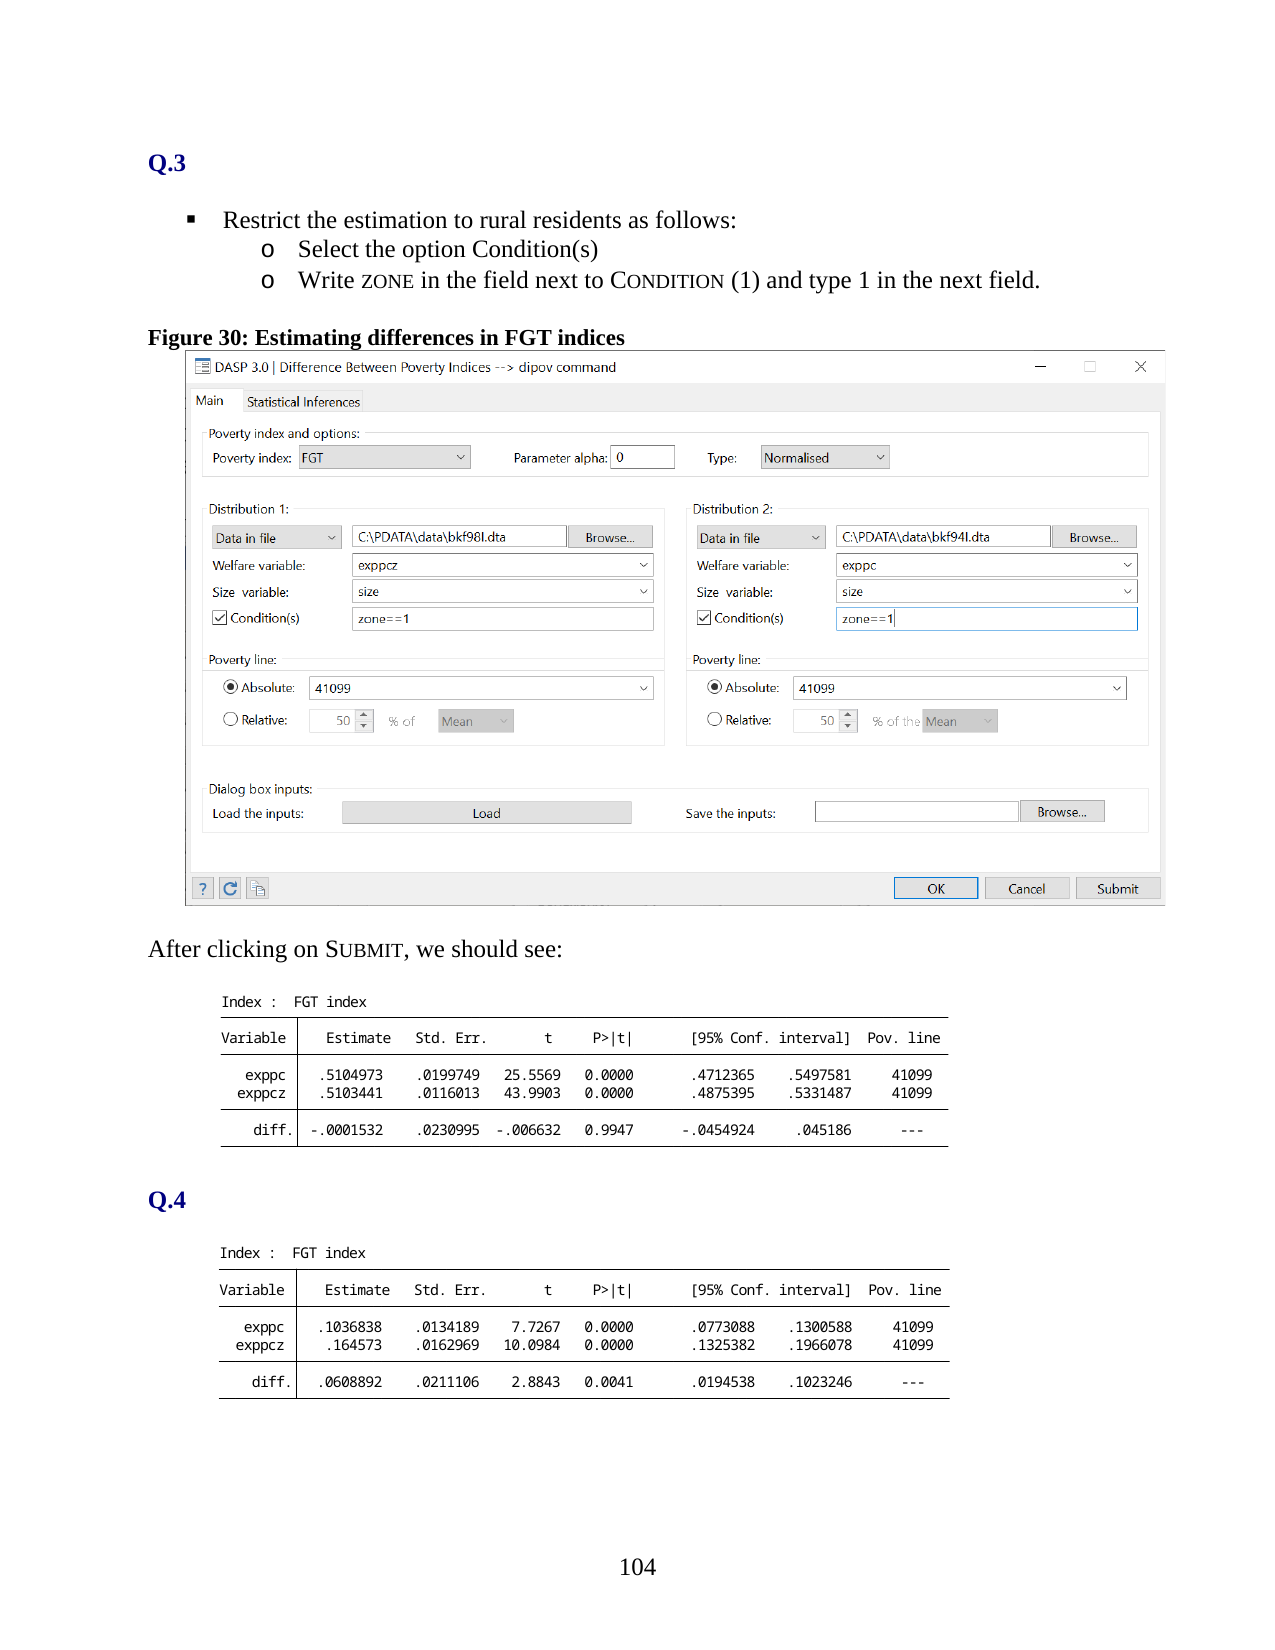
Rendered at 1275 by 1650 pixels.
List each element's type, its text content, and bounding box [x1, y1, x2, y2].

text Q.3 [148, 148, 1127, 176]
list Restrict the estimation to rural residents as follows: [185, 205, 1127, 234]
text Q.4 [148, 1185, 1127, 1214]
list Select the option Condition(s) [260, 234, 1127, 265]
text After clicking on Submit, we should see: [148, 934, 1127, 963]
text Figure 30: Estimating differences in FGT indices [148, 324, 1127, 351]
list Write zone in the field next to Condition (1) and type the next field. [260, 265, 1127, 296]
picture [185, 350, 1166, 906]
